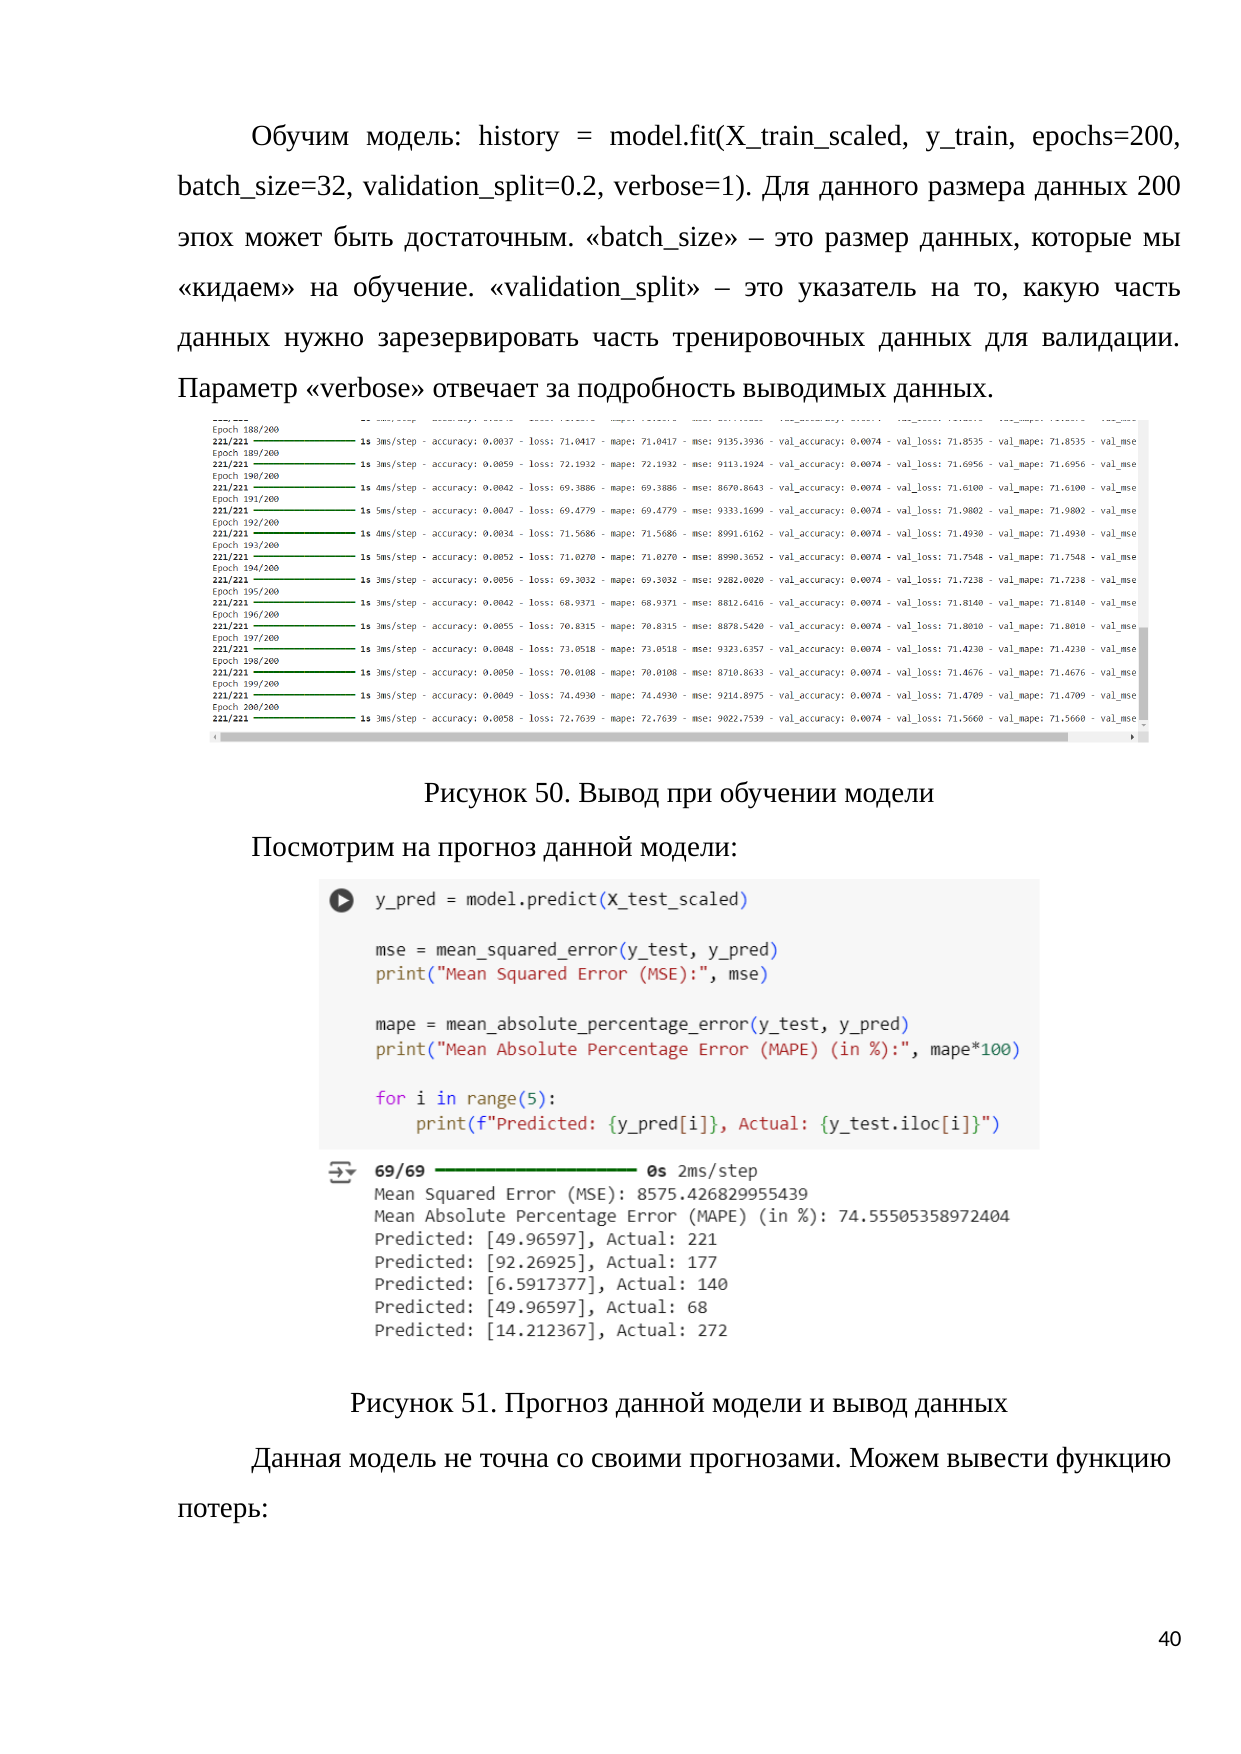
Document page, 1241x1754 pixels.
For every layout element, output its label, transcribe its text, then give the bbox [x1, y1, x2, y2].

picture [209, 420, 1149, 745]
text Рисунок 50. Вывод при обучении модели [177, 775, 1181, 809]
text Обучим модель: history = model.fit(X_train_scaled, y_train, epochs=200, batch_size=32, validation_split=0.2, verbose=1). Для данного размера данных 200 эпох может быть достаточным. «batch_size» – это размер данных, которые мы «кидаем» на обучение. «validation_split» – это указатель на то, какую часть данных нужно зарезервировать часть тренировочных данных для валидации. Параметр «verbose» отвечает за подробность выводимых данных. [177, 118, 1181, 403]
text Посмотрим на прогноз данной модели: [177, 829, 1181, 863]
picture [318, 879, 1040, 1355]
text Рисунок 51. Прогноз данной модели и вывод данных [177, 1385, 1181, 1419]
text Данная модель не точна со своими прогнозами. Можем вывести функцию потерь: [177, 1440, 1181, 1524]
